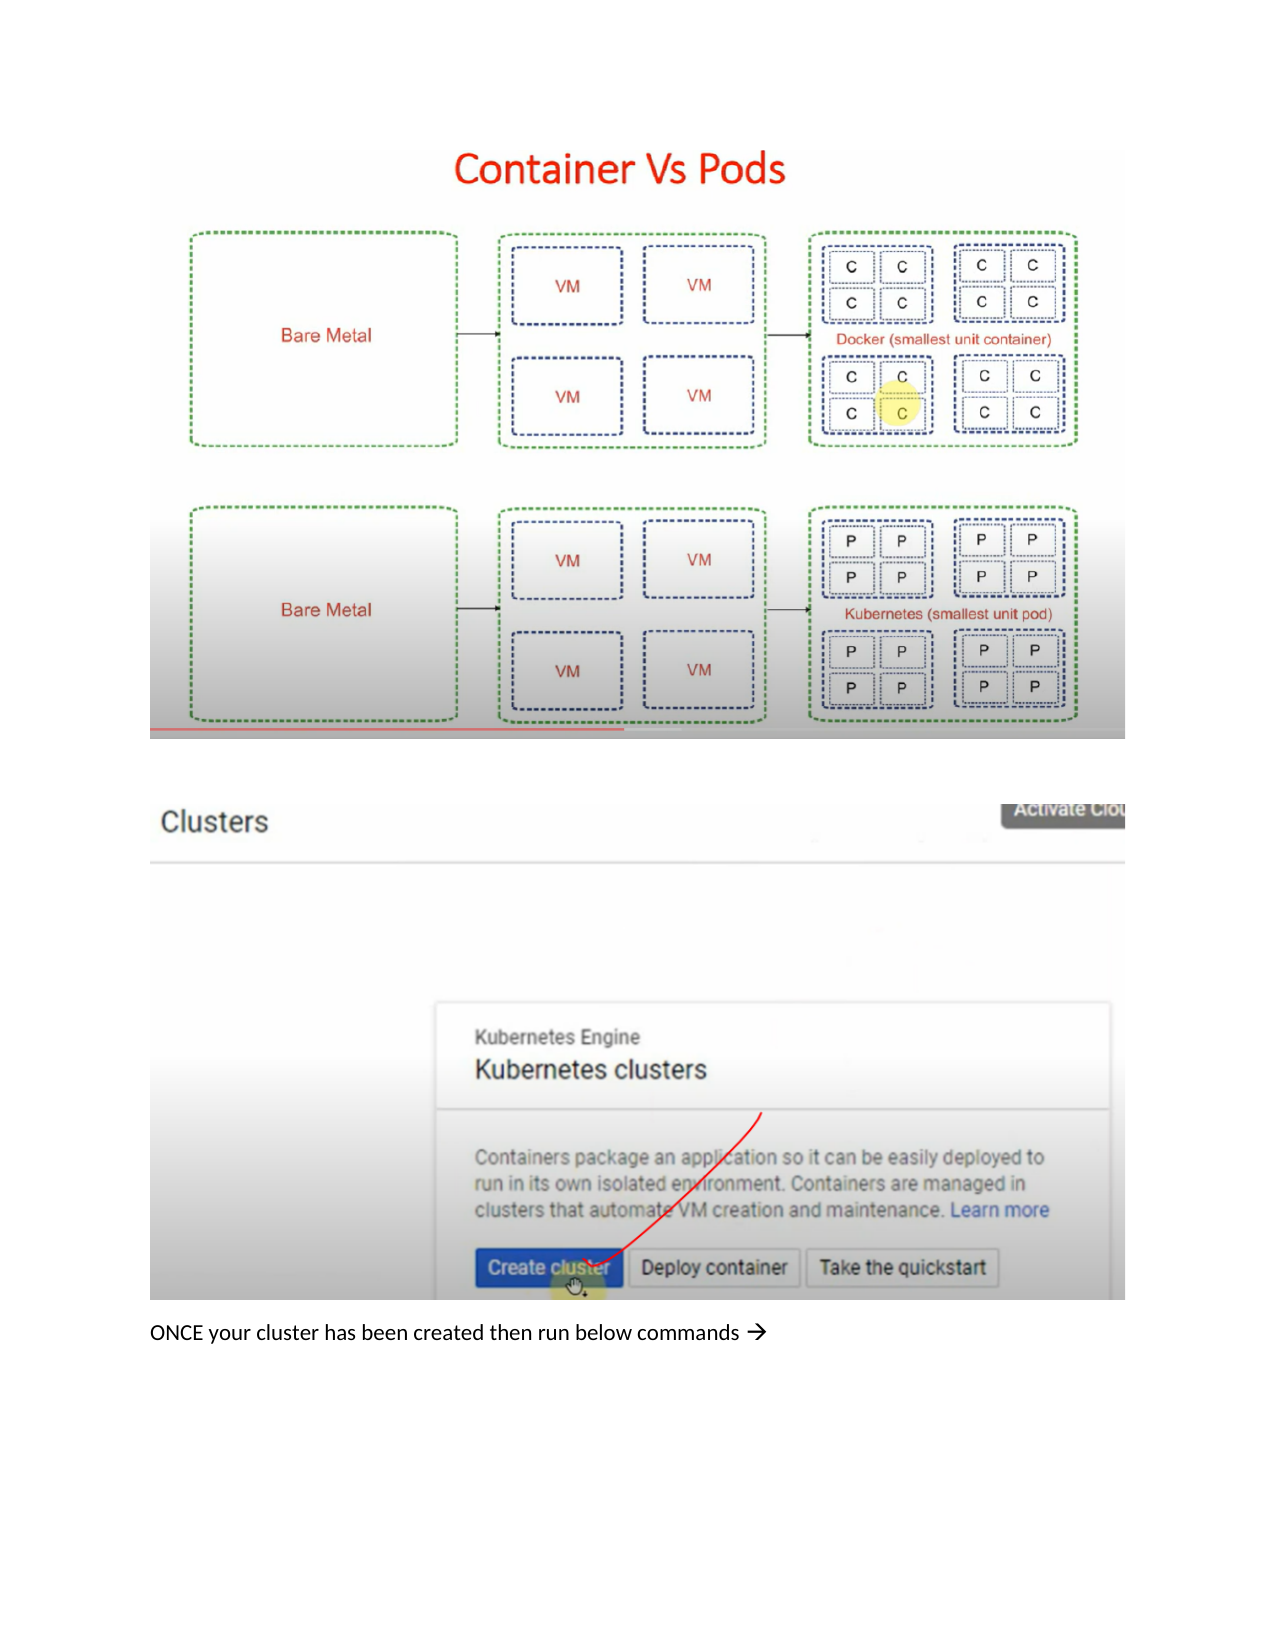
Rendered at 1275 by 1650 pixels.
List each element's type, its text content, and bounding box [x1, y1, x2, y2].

picture [150, 150, 1125, 739]
text ONCE your cluster has been created then run below commands [150, 1318, 1125, 1346]
picture [150, 804, 1125, 1300]
